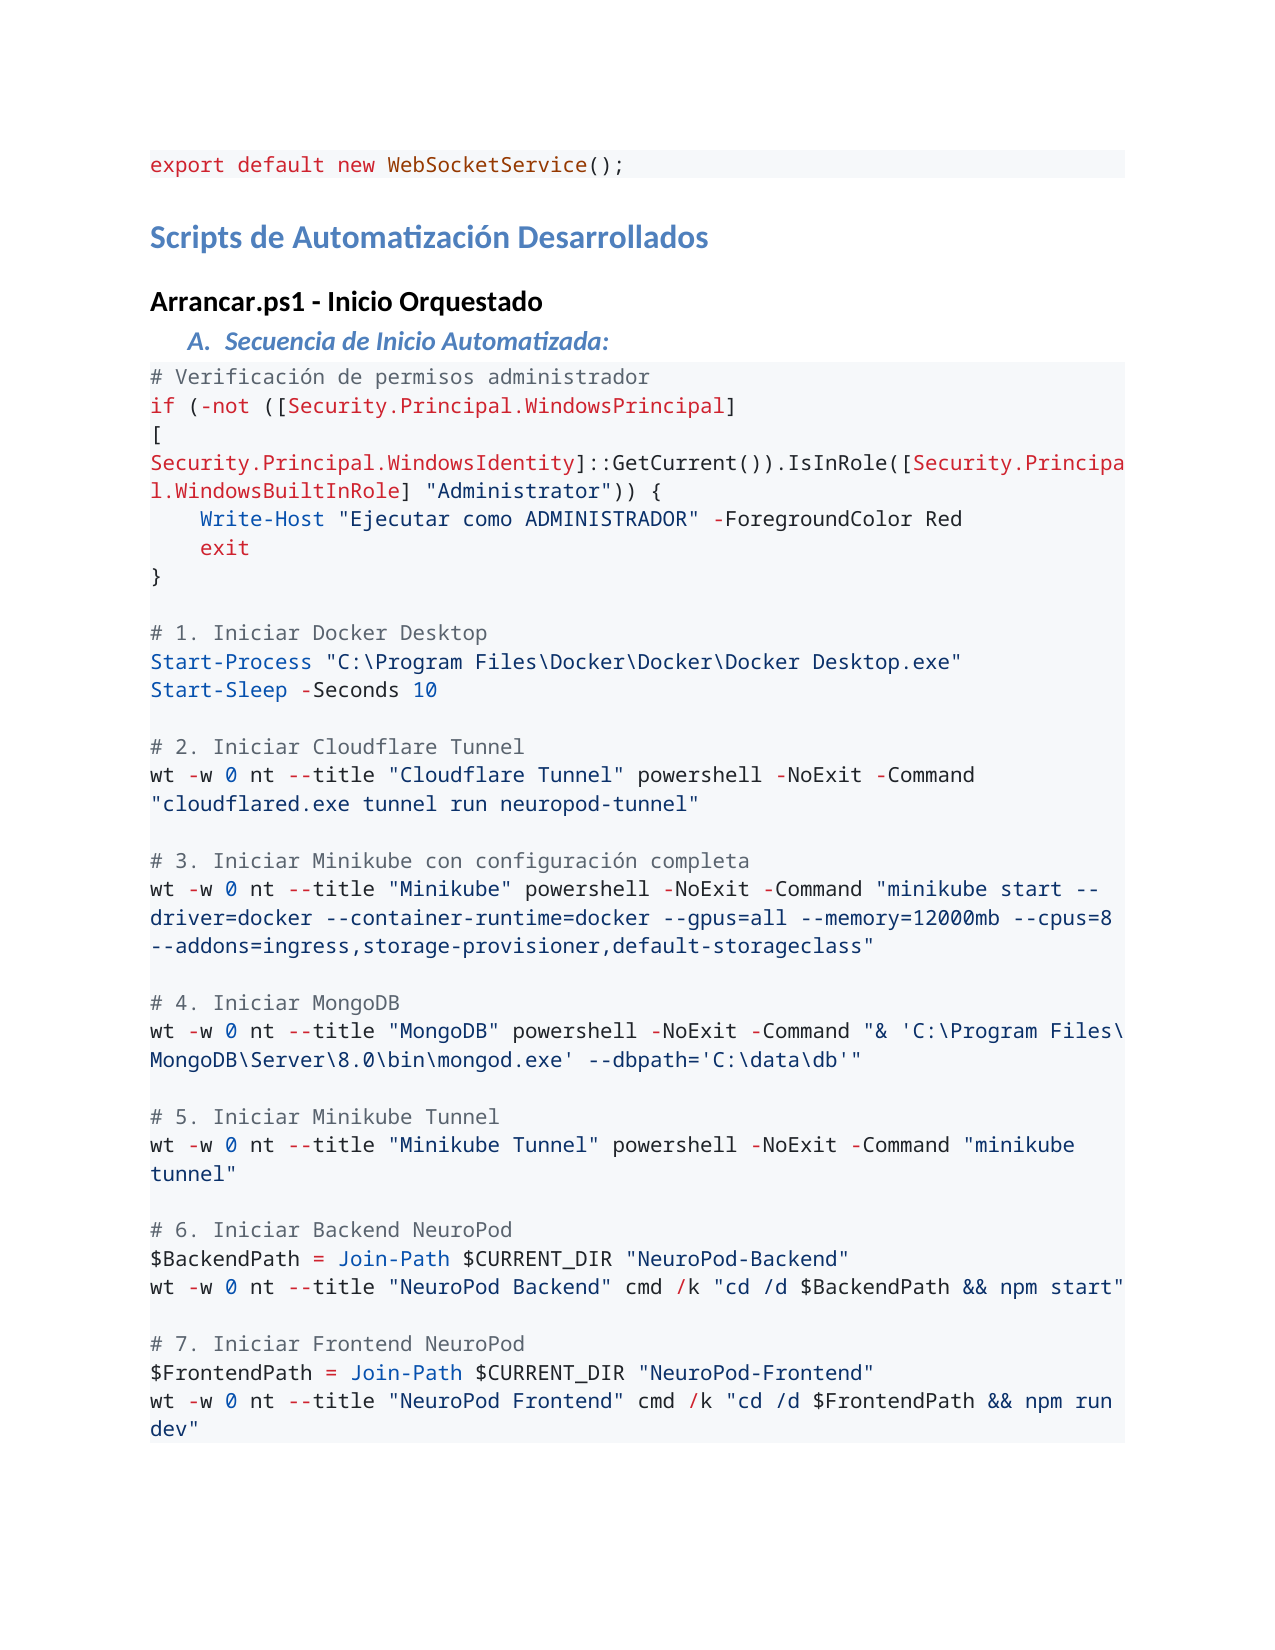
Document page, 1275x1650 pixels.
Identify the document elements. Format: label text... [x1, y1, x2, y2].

text $BackendPath = Join-Path $CURRENT_DIR "NeuroPod-Backend" [150, 1244, 1125, 1272]
text # 1. Iniciar Docker Desktop [150, 618, 1125, 647]
text # 2. Iniciar Cloudflare Tunnel [150, 732, 1125, 761]
text wt -w 0 nt --title "Cloudflare Tunnel" powershell -NoExit -Command "cloudflared.exe tunnel run neuropod-tunnel" [150, 761, 1125, 817]
text wt -w 0 nt --title "MongoDB" powershell -NoExit -Command "& 'C:\Program Files\MongoDB\Server\8.0\bin\mongod.exe' --dbpath='C:\data\db'" [150, 1016, 1125, 1073]
text exit [150, 533, 1125, 561]
text # 5. Iniciar Minikube Tunnel [150, 1102, 1125, 1130]
text # 4. Iniciar MongoDB [150, 988, 1125, 1016]
text } [150, 561, 1125, 590]
text # 6. Iniciar Backend NeuroPod [150, 1216, 1125, 1244]
text Start-Sleep -Seconds 10 [150, 675, 1125, 704]
text wt -w 0 nt --title "Minikube Tunnel" powershell -NoExit -Command "minikube tunnel" [150, 1130, 1125, 1187]
text # 3. Iniciar Minikube con configuración completa [150, 846, 1125, 874]
text # 7. Iniciar Frontend NeuroPod [150, 1329, 1125, 1358]
text $FrontendPath = Join-Path $CURRENT_DIR "NeuroPod-Frontend" [150, 1358, 1125, 1386]
text wt -w 0 nt --title "NeuroPod Frontend" cmd /k "cd /d $FrontendPath && npm run dev" [150, 1386, 1125, 1443]
text wt -w 0 nt --title "Minikube" powershell -NoExit -Command "minikube start --driver=docker --container-runtime=docker --gpus=all --memory=12000mb --cpus=8 --addons=ingress,storage-provisioner,default-storageclass" [150, 874, 1125, 959]
text export default new WebSocketService(); [150, 150, 1125, 178]
text Start-Process "C:\Program Files\Docker\Docker\Docker Desktop.exe" [150, 647, 1125, 675]
subtitle Arrancar.ps1 - Inicio Orquestado [150, 283, 1125, 319]
text wt -w 0 nt --title "NeuroPod Backend" cmd /k "cd /d $BackendPath && npm start" [150, 1272, 1125, 1301]
subtitle Scripts de Automatización Desarrollados [150, 216, 1125, 257]
subtitle Secuencia de Inicio Automatizada: [187, 324, 1125, 357]
text # Verificación de permisos administrador [150, 362, 1125, 391]
text if (-not ([Security.Principal.WindowsPrincipal] [Security.Principal.WindowsIdentity]::GetCurrent()).IsInRole([Security.Principal.WindowsBuiltInRole] "Administrator")) { [150, 391, 1125, 504]
text Write-Host "Ejecutar como ADMINISTRADOR" -ForegroundColor Red [150, 504, 1125, 533]
